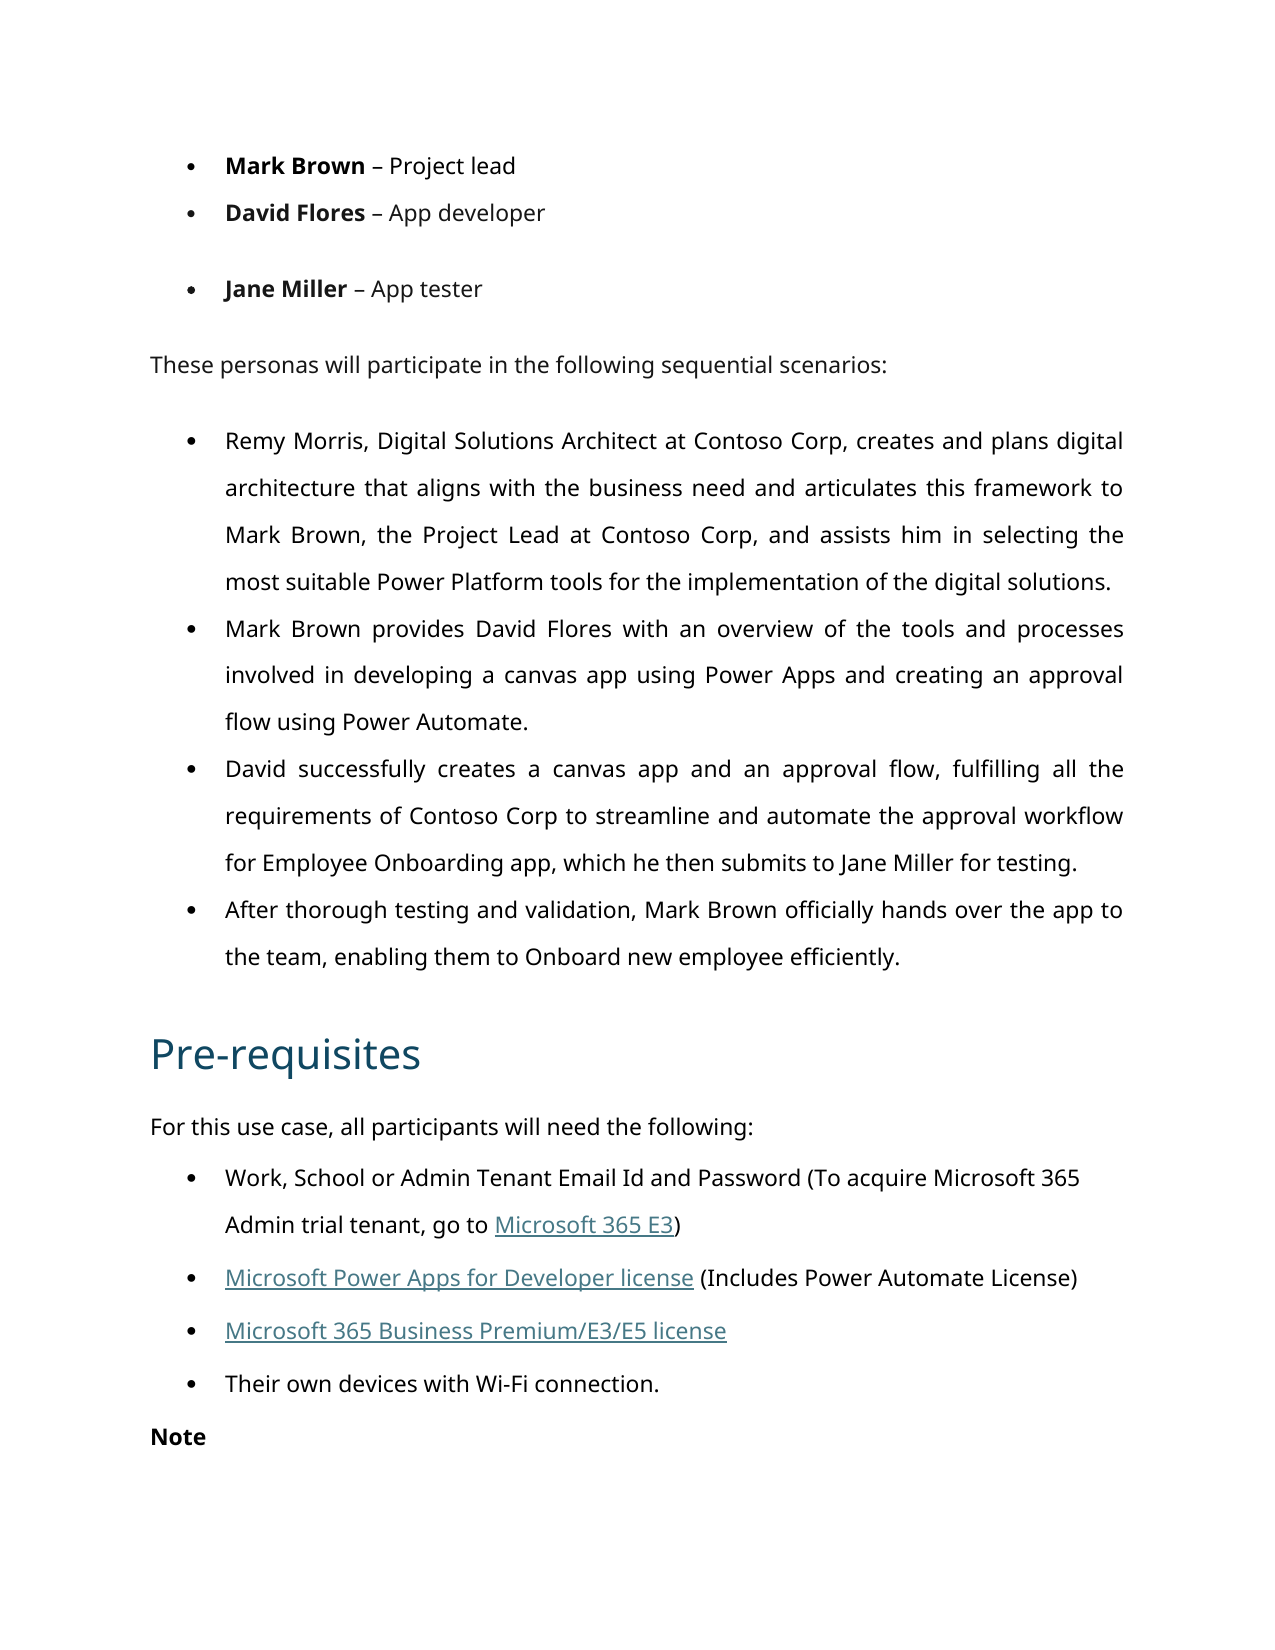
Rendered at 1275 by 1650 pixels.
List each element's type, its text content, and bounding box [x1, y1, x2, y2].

list Work, School or Admin Tenant Email Id and Password (To acquire Microsoft 365 Admin trial tenant, go to Microsoft 365 E3) [187, 1162, 1125, 1240]
list Mark Brown provides David Flores with an overview of the tools and processes involved in developing a canvas app using Power Apps and creating an approval flow using Power Automate. [187, 612, 1125, 737]
text These personas will participate in the following sequential scenarios: [150, 349, 1125, 380]
list Jane Miller – App tester [187, 273, 1125, 304]
text For this use case, all participants will need the following: [150, 1111, 1125, 1142]
text Note [150, 1421, 1125, 1452]
list David successfully creates a canvas app and an approval flow, fulfilling all the requirements of Contoso Corp to streamline and automate the approval workflow for Employee Onboarding app, which he then submits to Jane Miller for testing. [187, 753, 1125, 878]
list Mark Brown – Project lead [187, 150, 1125, 181]
list After thorough testing and validation, Mark Brown officially hands over the app to the team, enabling them to Onboard new employee efficiently. [187, 894, 1125, 972]
list Remy Morris, Digital Solutions Architect at Contoso Corp, creates and plans digital architecture that aligns with the business need and articulates this framework to Mark Brown, the Project Lead at Contoso Corp, and assists him in selecting the most suitable Power Platform tools for the implementation of the digital solutions. [187, 425, 1125, 597]
list David Flores – App developer [187, 197, 1125, 228]
list Microsoft Power Apps for Developer license (Includes Power Automate License) [187, 1262, 1125, 1293]
subtitle Pre-requisites [150, 1025, 1125, 1082]
list Their own devices with Wi-Fi connection. [187, 1368, 1125, 1399]
list Microsoft 365 Business Premium/E3/E5 license [187, 1315, 1125, 1346]
